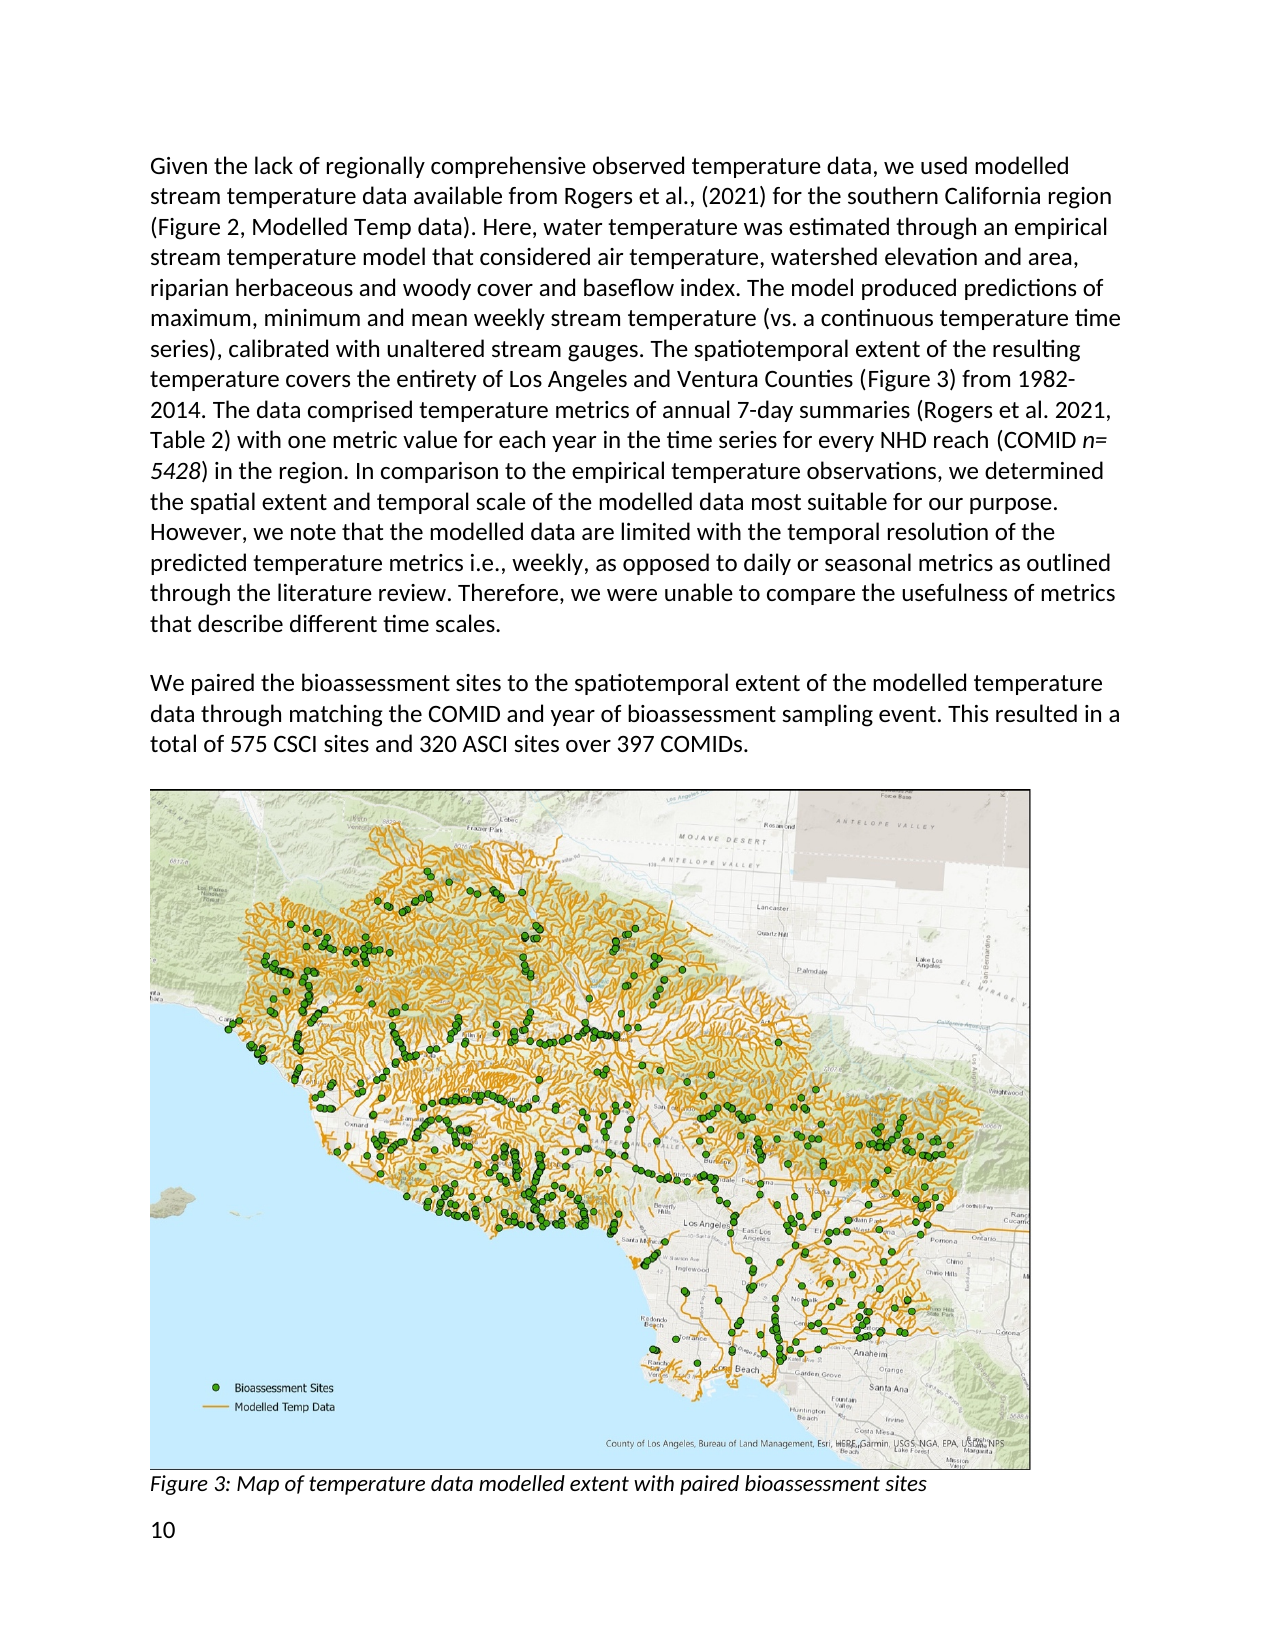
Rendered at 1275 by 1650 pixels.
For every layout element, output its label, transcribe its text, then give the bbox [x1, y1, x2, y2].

text Given the lack of regionally comprehensive observed temperature data, we used modelled stream temperature data available from Rogers et al., (2021) for the southern California region (Figure 2, Modelled Temp data). Here, water temperature was estimated through an empirical stream temperature model that considered air temperature, watershed elevation and area, riparian herbaceous and woody cover and baseflow index. The model produced predictions of maximum, minimum and mean weekly stream temperature (vs. a continuous temperature time series), calibrated with unaltered stream gauges. The spatiotemporal extent of the resulting temperature covers the entirety of Los Angeles and Ventura Counties (Figure 3) from 1982-2014. The data comprised temperature metrics of annual 7-day summaries (Rogers et al. 2021, Table 2) with one metric value for each year in the time series for every NHD reach (COMID n= 5428) in the region. In comparison to the empirical temperature observations, we determined the spatial extent and temporal scale of the modelled data most suitable for our purpose. However, we note that the modelled data are limited with the temporal resolution of the predicted temperature metrics i.e., weekly, as opposed to daily or seasonal metrics as outlined through the literature review. Therefore, we were unable to compare the usefulness of metrics that describe different time scales. [150, 150, 1125, 638]
text Figure 3: Map of temperature data modelled extent with paired bioassessment sites [150, 1469, 1125, 1497]
text We paired the bioassessment sites to the spatiotemporal extent of the modelled temperature data through matching the COMID and year of bioassessment sampling event. This resulted in a total of 575 CSCI sites and 320 ASCI sites over 397 COMIDs. [150, 667, 1125, 759]
picture [150, 789, 1033, 1470]
